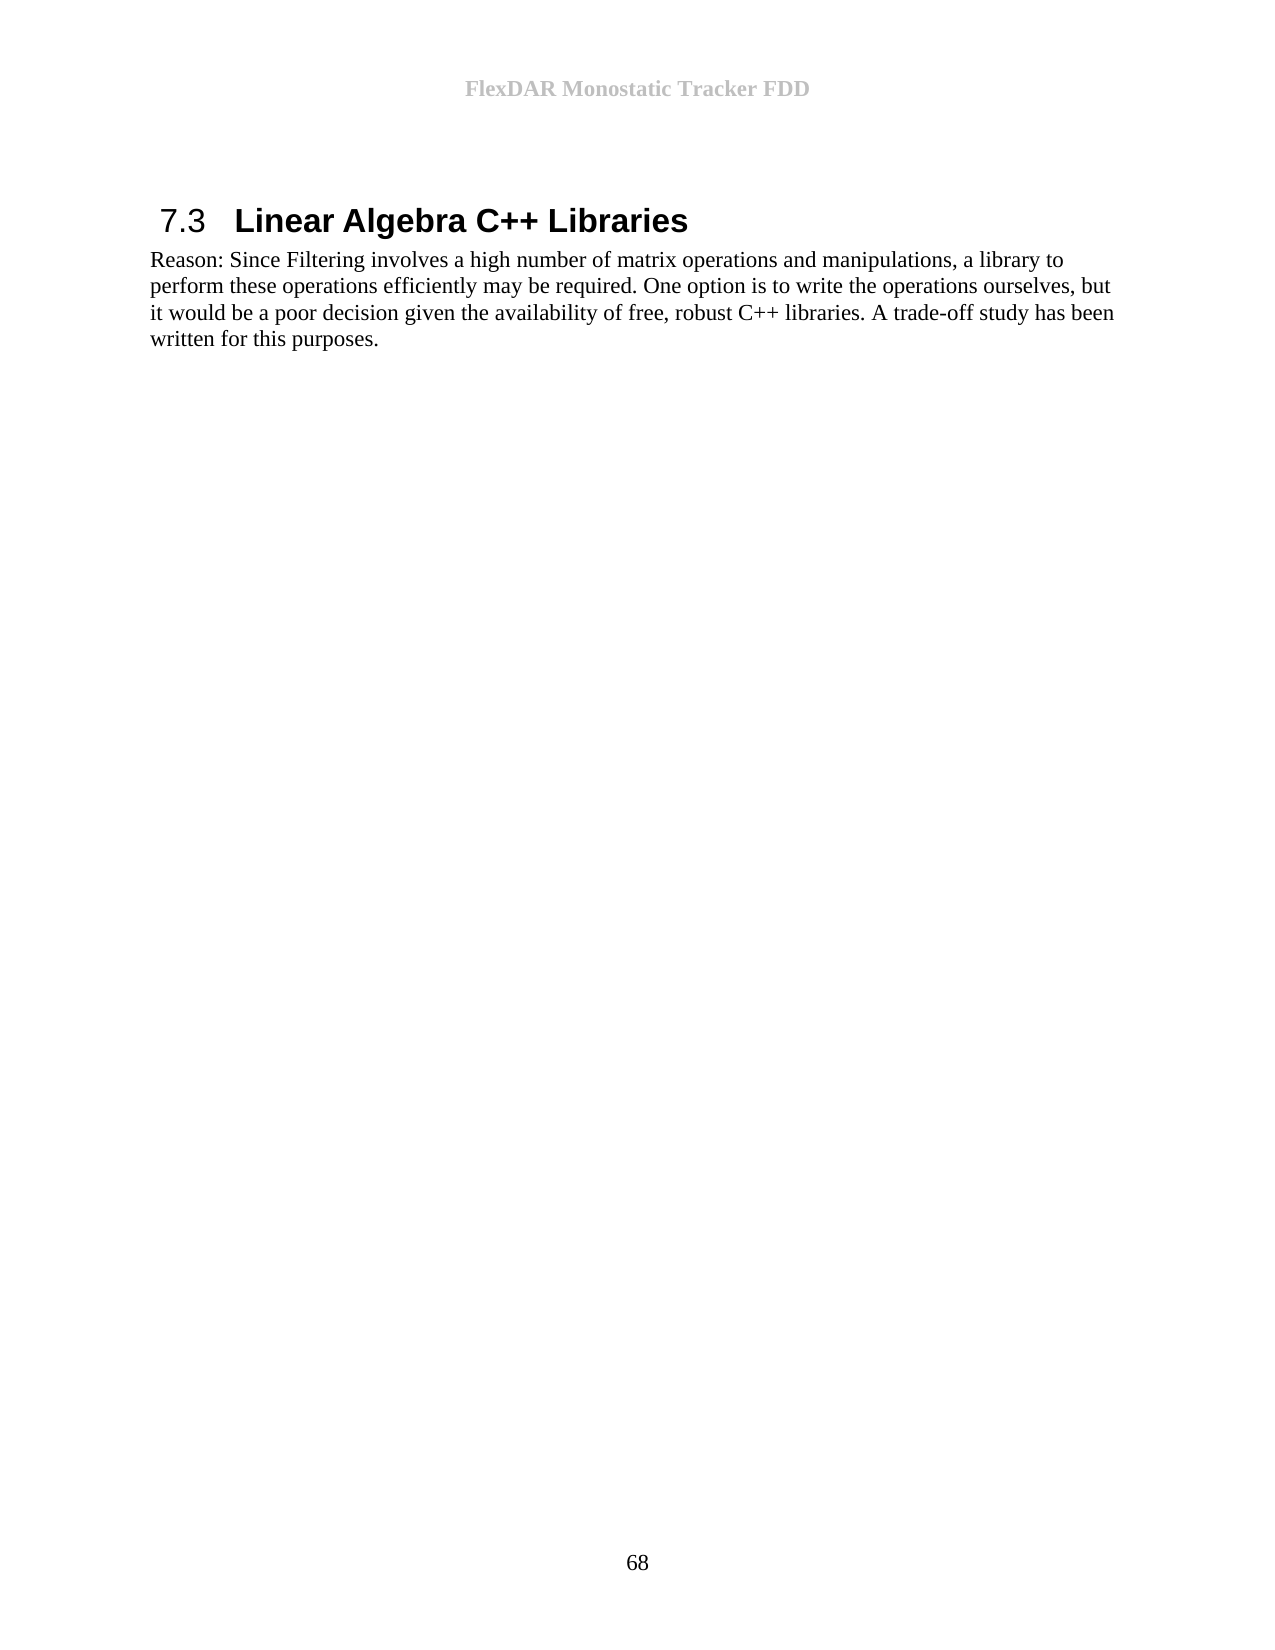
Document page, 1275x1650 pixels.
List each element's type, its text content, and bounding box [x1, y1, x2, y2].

text Reason: Since Filtering involves a high number of matrix operations and manipulations, a library to perform these operations efficiently may be required. One option is to write the operations ourselves, but it would be a poor decision given the availability of free, robust C++ libraries. A trade-off study has been written for this purposes. [150, 246, 1125, 351]
subtitle Linear Algebra C++ Libraries [159, 201, 1125, 240]
